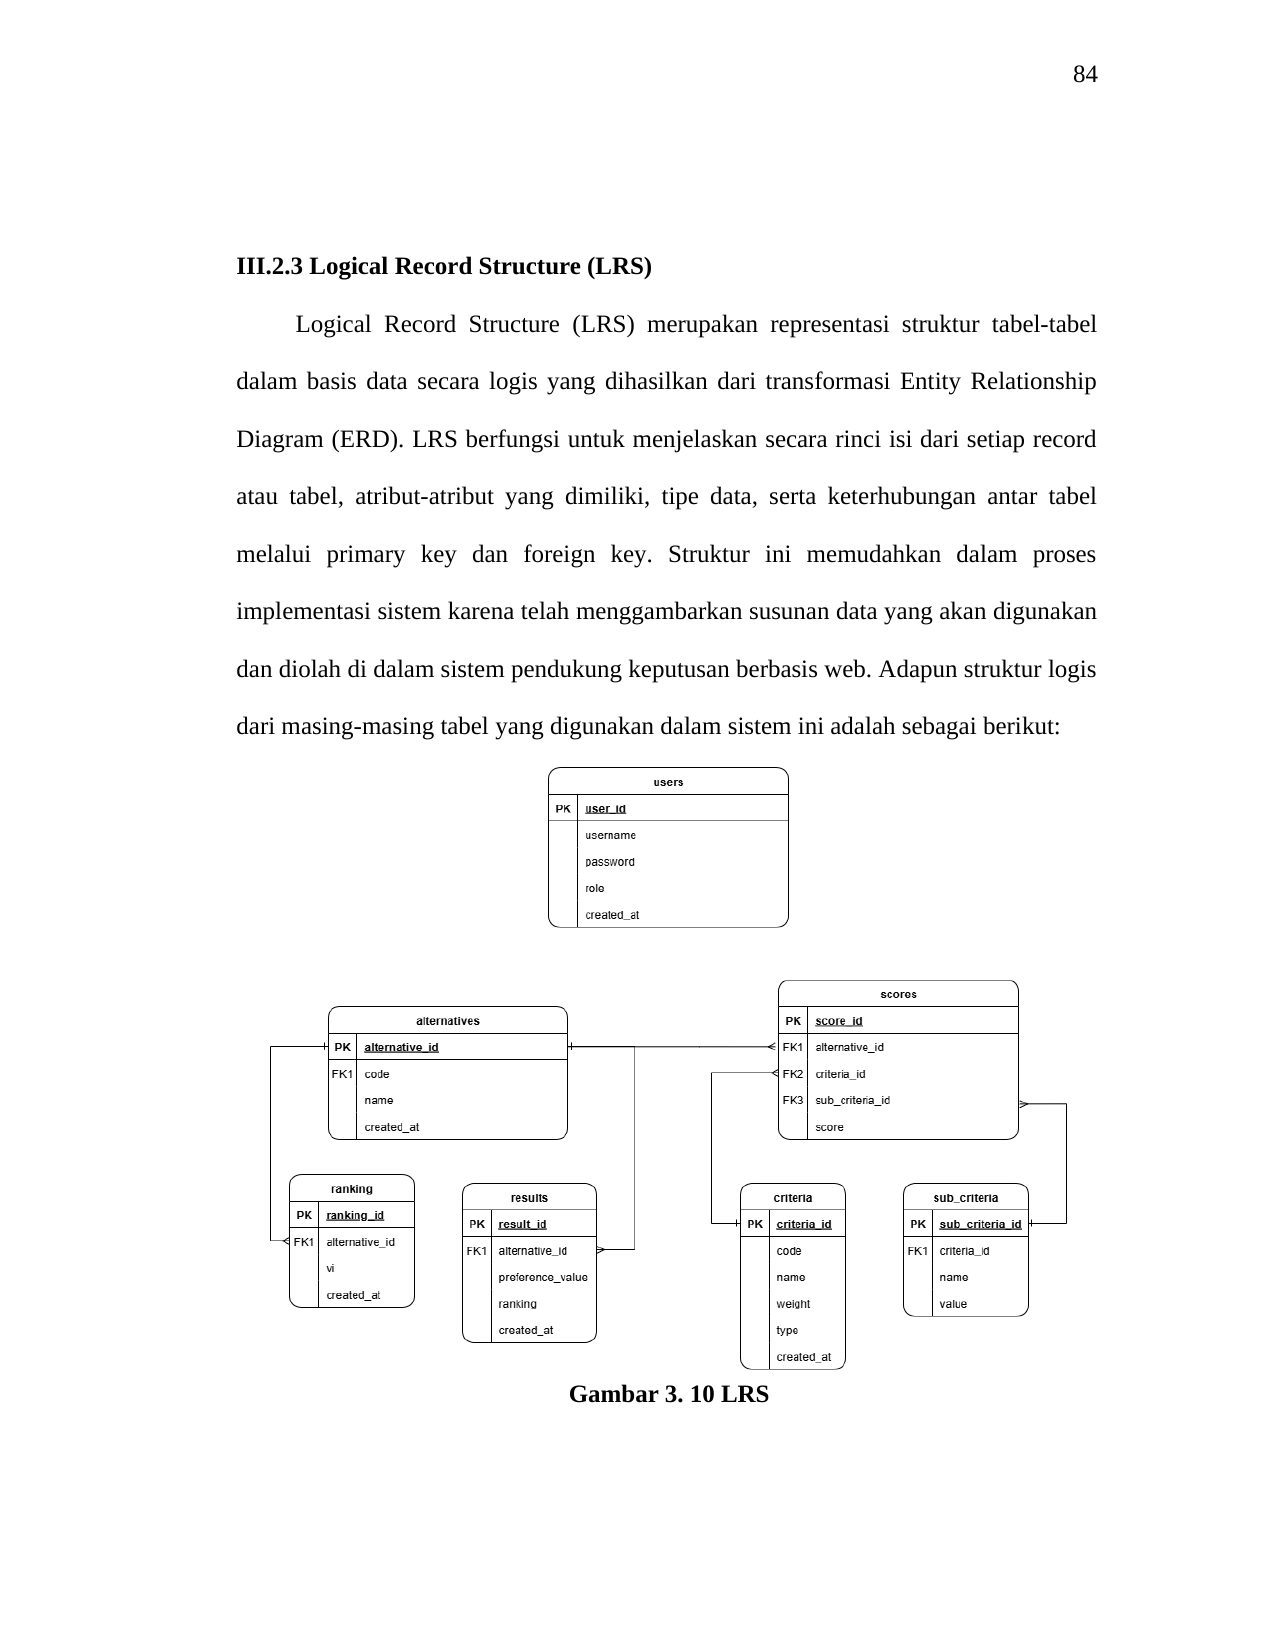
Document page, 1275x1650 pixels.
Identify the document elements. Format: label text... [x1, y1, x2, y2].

text Logical Record Structure (LRS) merupakan representasi struktur tabel-tabel dalam basis data secara logis yang dihasilkan dari transformasi Entity Relationship Diagram (ERD). LRS berfungsi untuk menjelaskan secara rinci isi dari setiap record atau tabel, atribut-atribut yang dimiliki, tipe data, serta keterhubungan antar tabel melalui primary key dan foreign key. Struktur ini memudahkan dalam proses implementasi sistem karena telah menggambarkan susunan data yang akan digunakan dan diolah di dalam sistem pendukung keputusan berbasis web. Adapun struktur logis dari masing-masing tabel yang digunakan dalam sistem ini adalah sebagai berikut: [236, 309, 1098, 740]
picture [262, 767, 1075, 1370]
subtitle Logical Record Structure (LRS) [236, 251, 1098, 280]
